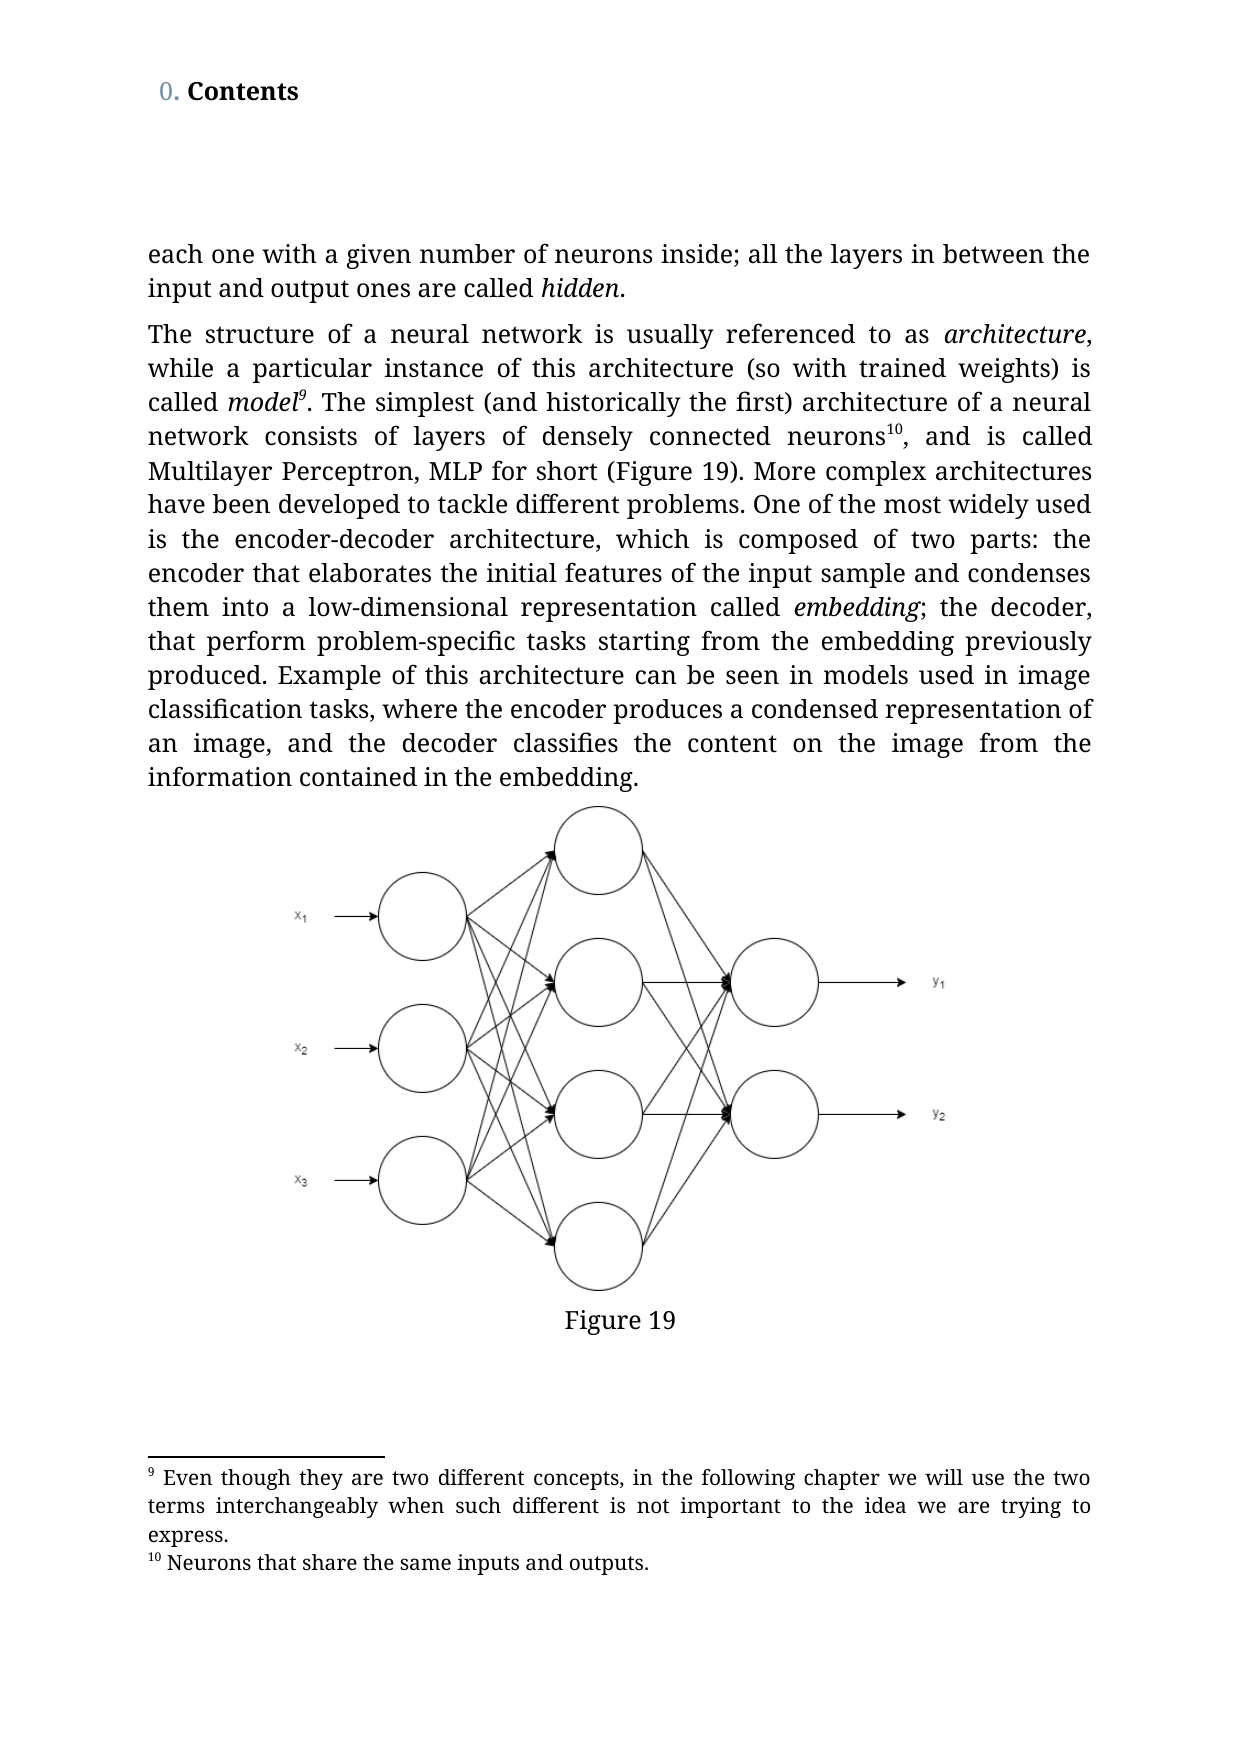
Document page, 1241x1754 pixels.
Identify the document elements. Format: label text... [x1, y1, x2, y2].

text Figure 19 [148, 1303, 1092, 1337]
picture [268, 806, 973, 1291]
text The structure of a neural network is usually referenced to as architecture, while a particular instance of this architecture (so with trained weights) is called model. The simplest (and historically the first) architecture of a neural network consists of layers of densely connected neurons, and is called Multilayer Perceptron, MLP for short (Figure 19). More complex architectures have been developed to tackle different problems. One of the most widely used is the encoder-decoder architecture, which is composed of two parts: the encoder that elaborates the initial features of the input sample and condenses them into a low-dimensional representation called embedding; the decoder, that perform problem-specific tasks starting from the embedding previously produced. Example of this architecture can be seen in models used in image classification tasks, where the encoder produces a condensed representation of an image, and the decoder classifies the content on the image from the information contained in the embedding. [148, 317, 1092, 794]
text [148, 236, 1092, 304]
